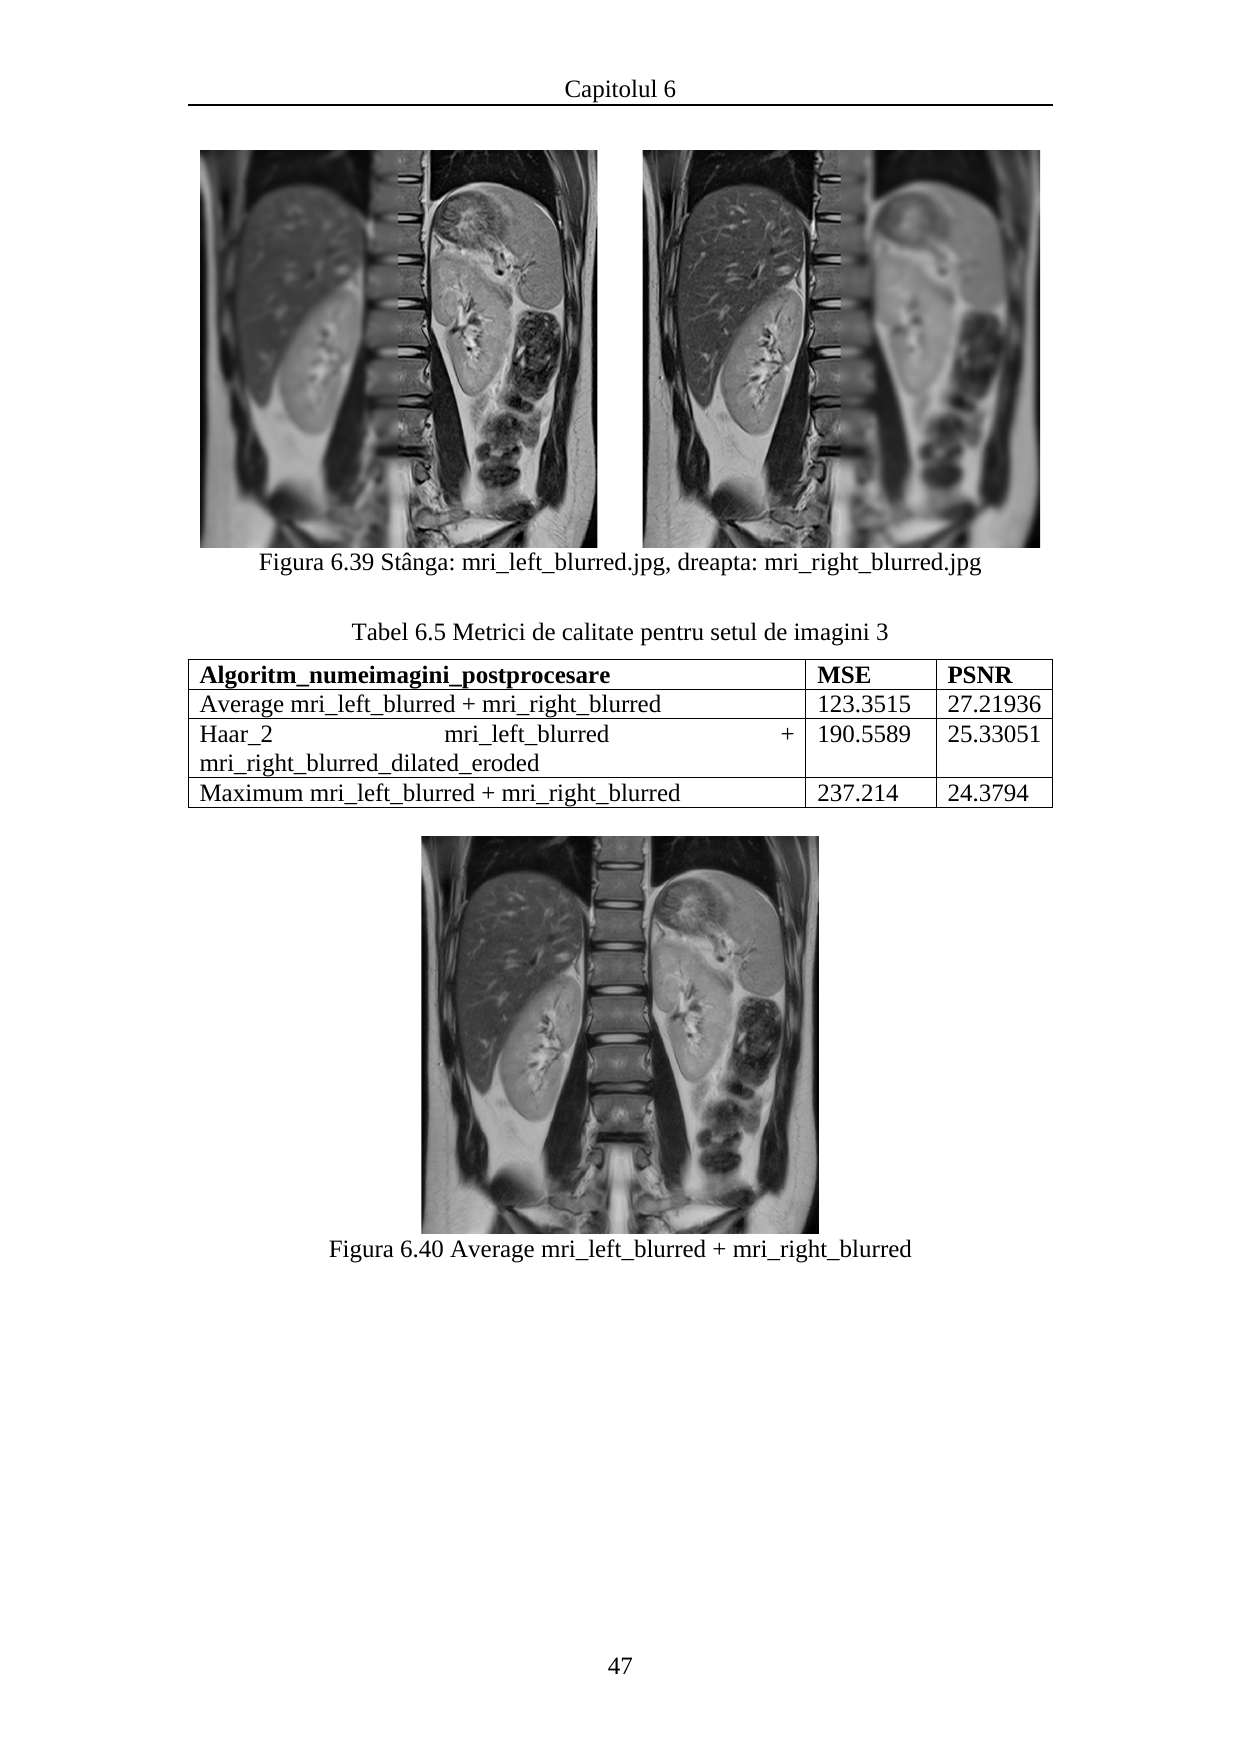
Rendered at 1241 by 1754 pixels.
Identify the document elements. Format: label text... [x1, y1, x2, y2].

picture [642, 150, 1040, 548]
table_cell Haar_2 mri_left_blurred + mri_right_blurred_dilated_eroded [189, 719, 805, 777]
table_header Algoritm_numeimagini_postprocesare [189, 660, 805, 688]
picture [200, 150, 598, 548]
table_cell 190.5589 [806, 719, 936, 777]
table_cell 27.21936 [937, 690, 1052, 718]
table_cell Maximum mri_left_blurred + mri_right_blurred [189, 778, 805, 807]
table_header PSNR [937, 660, 1052, 688]
table_cell Average mri_left_blurred + mri_right_blurred [189, 690, 805, 718]
table_header MSE [806, 660, 936, 688]
text Tabel 6.5 Metrici de calitate pentru setul de imagini 3 [187, 617, 1053, 646]
table_cell 123.3515 [806, 690, 936, 718]
picture [421, 836, 819, 1234]
table_cell 25.33051 [937, 719, 1052, 777]
table_cell 237.214 [806, 778, 936, 807]
table_cell 24.3794 [937, 778, 1052, 807]
